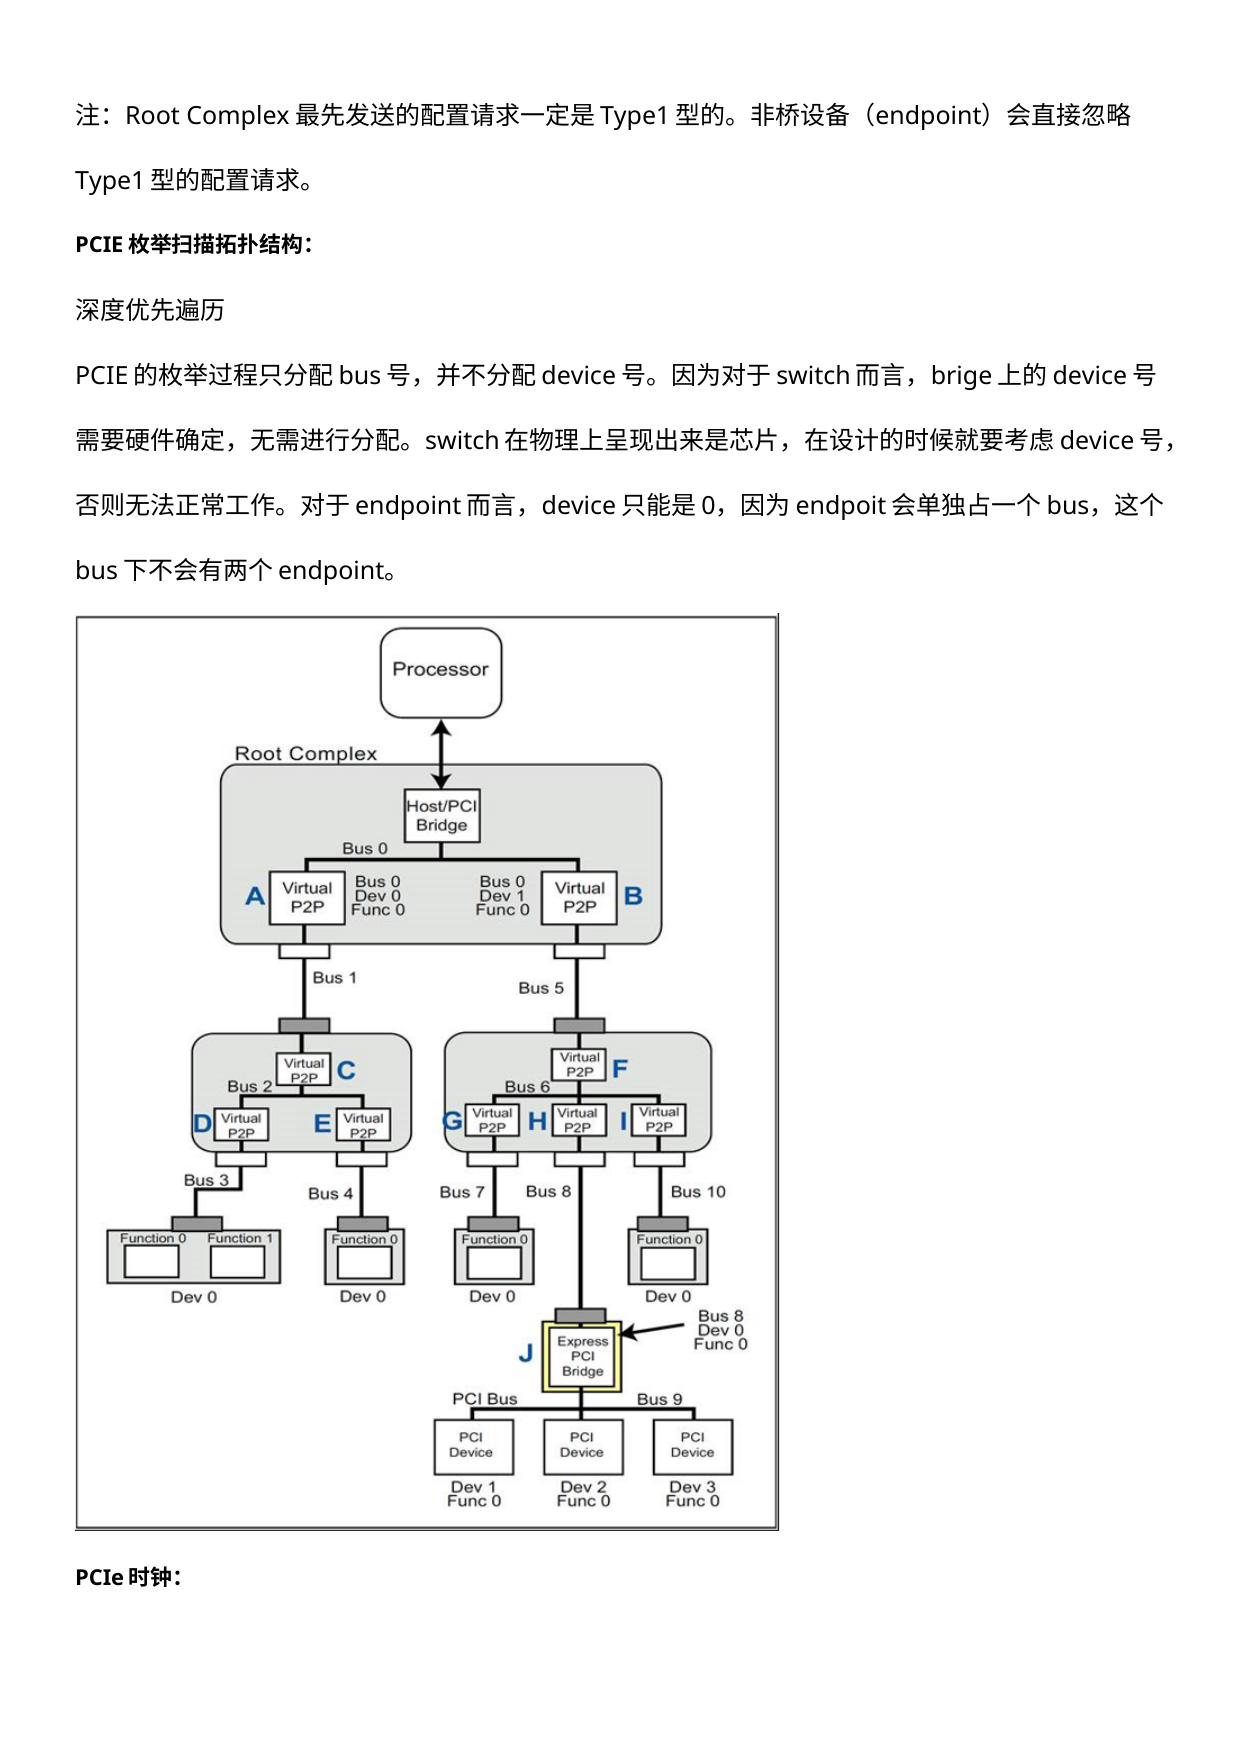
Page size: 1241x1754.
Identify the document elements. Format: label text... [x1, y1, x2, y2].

text PCIe时钟： [75, 1559, 1165, 1592]
text PCIE的枚举过程只分配bus号，并不分配device号。因为对于switch而言，brige上的device号需要硬件确定，无需进行分配。switch在物理上呈现出来是芯片，在设计的时候就要考虑device号，否则无法正常工作。对于endpoint而言，device只能是0，因为endpoit会单独占一个bus，这个bus下不会有两个endpoint。 [75, 341, 1165, 601]
picture [75, 613, 780, 1531]
text PCIE枚举扫描拓扑结构： [75, 227, 1165, 259]
text 深度优先遍历 [75, 276, 1165, 341]
text 注：Root Complex最先发送的配置请求一定是Type1型的。非桥设备（endpoint）会直接忽略Type1型的配置请求。 [75, 81, 1165, 211]
